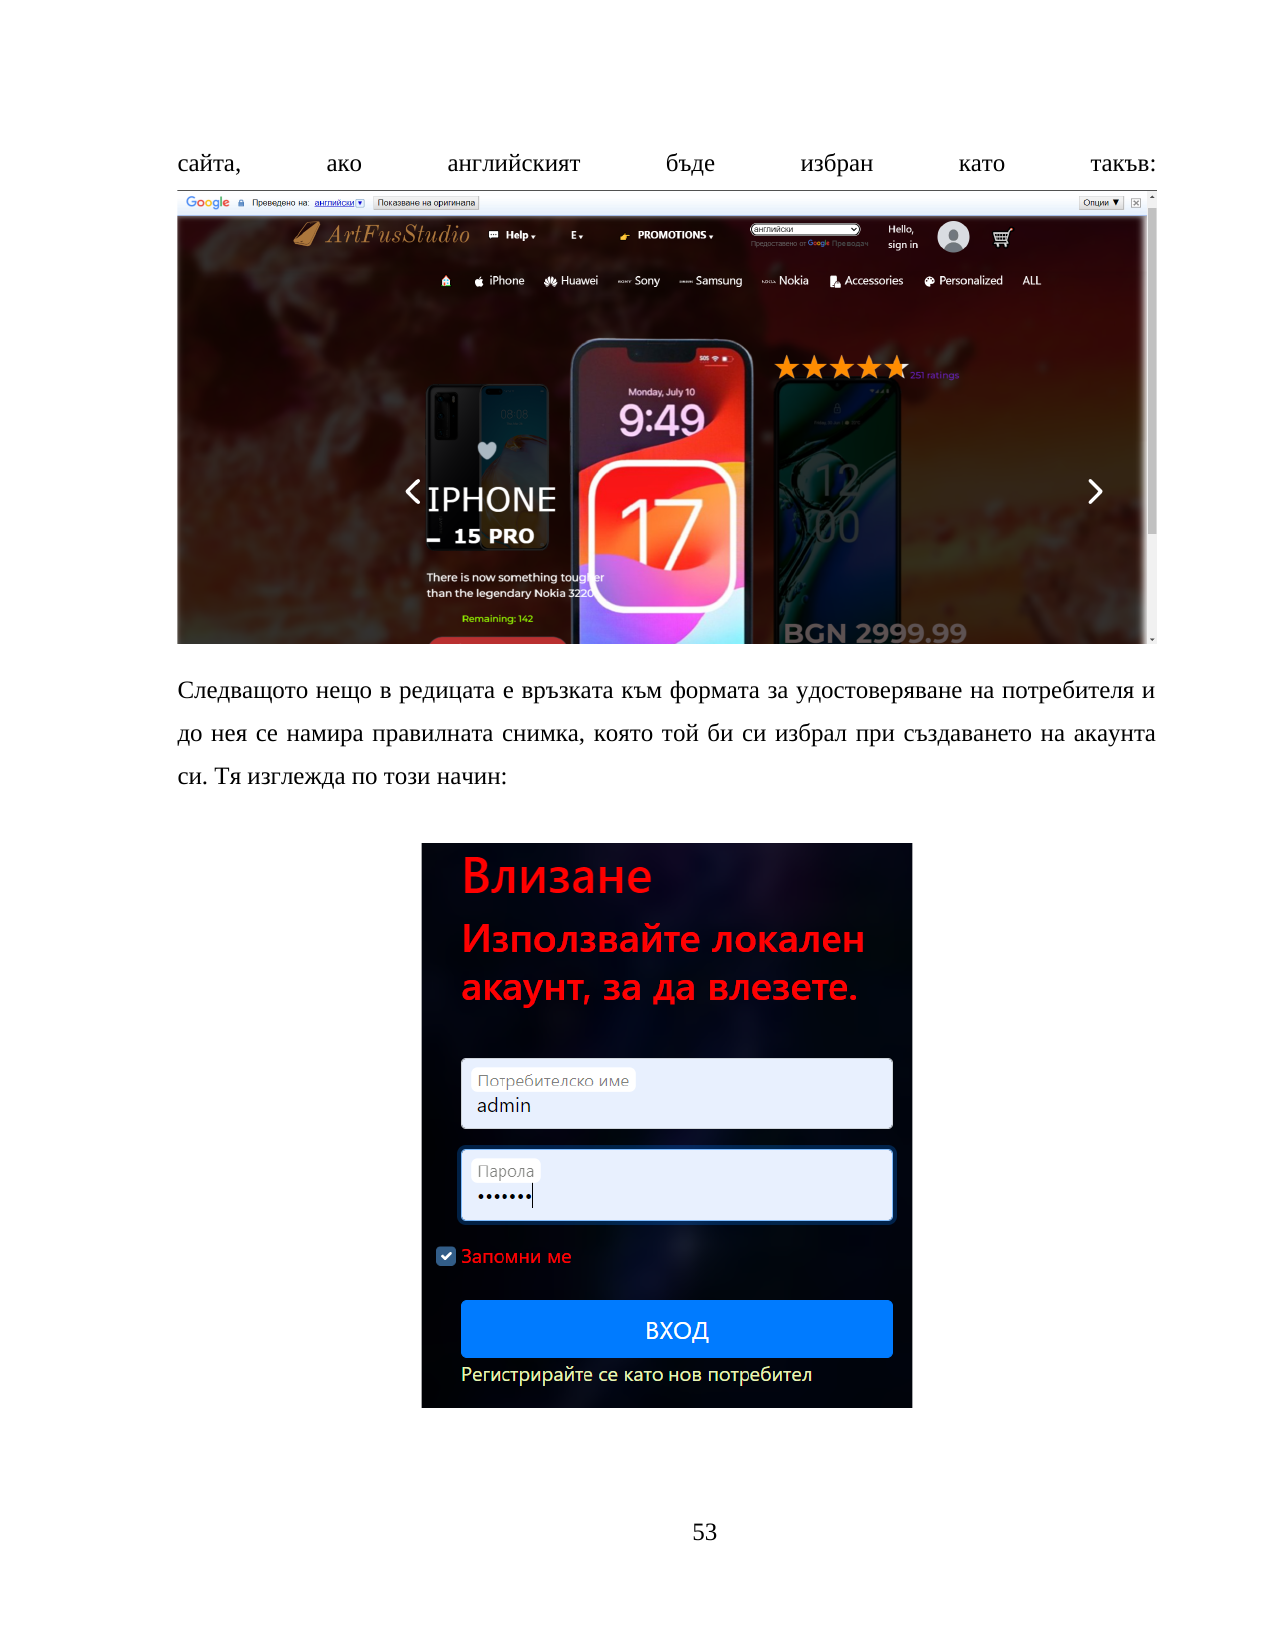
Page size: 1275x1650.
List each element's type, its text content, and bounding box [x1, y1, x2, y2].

text Следващото нещо в редицата е връзката към формата за удостоверяване на потребителя и до нея се намира правилната снимка, която той би си избрал при създаването на акаунта си. Тя изглежда по този начин: [177, 675, 1157, 790]
picture [177, 190, 1157, 644]
picture [421, 843, 913, 1408]
